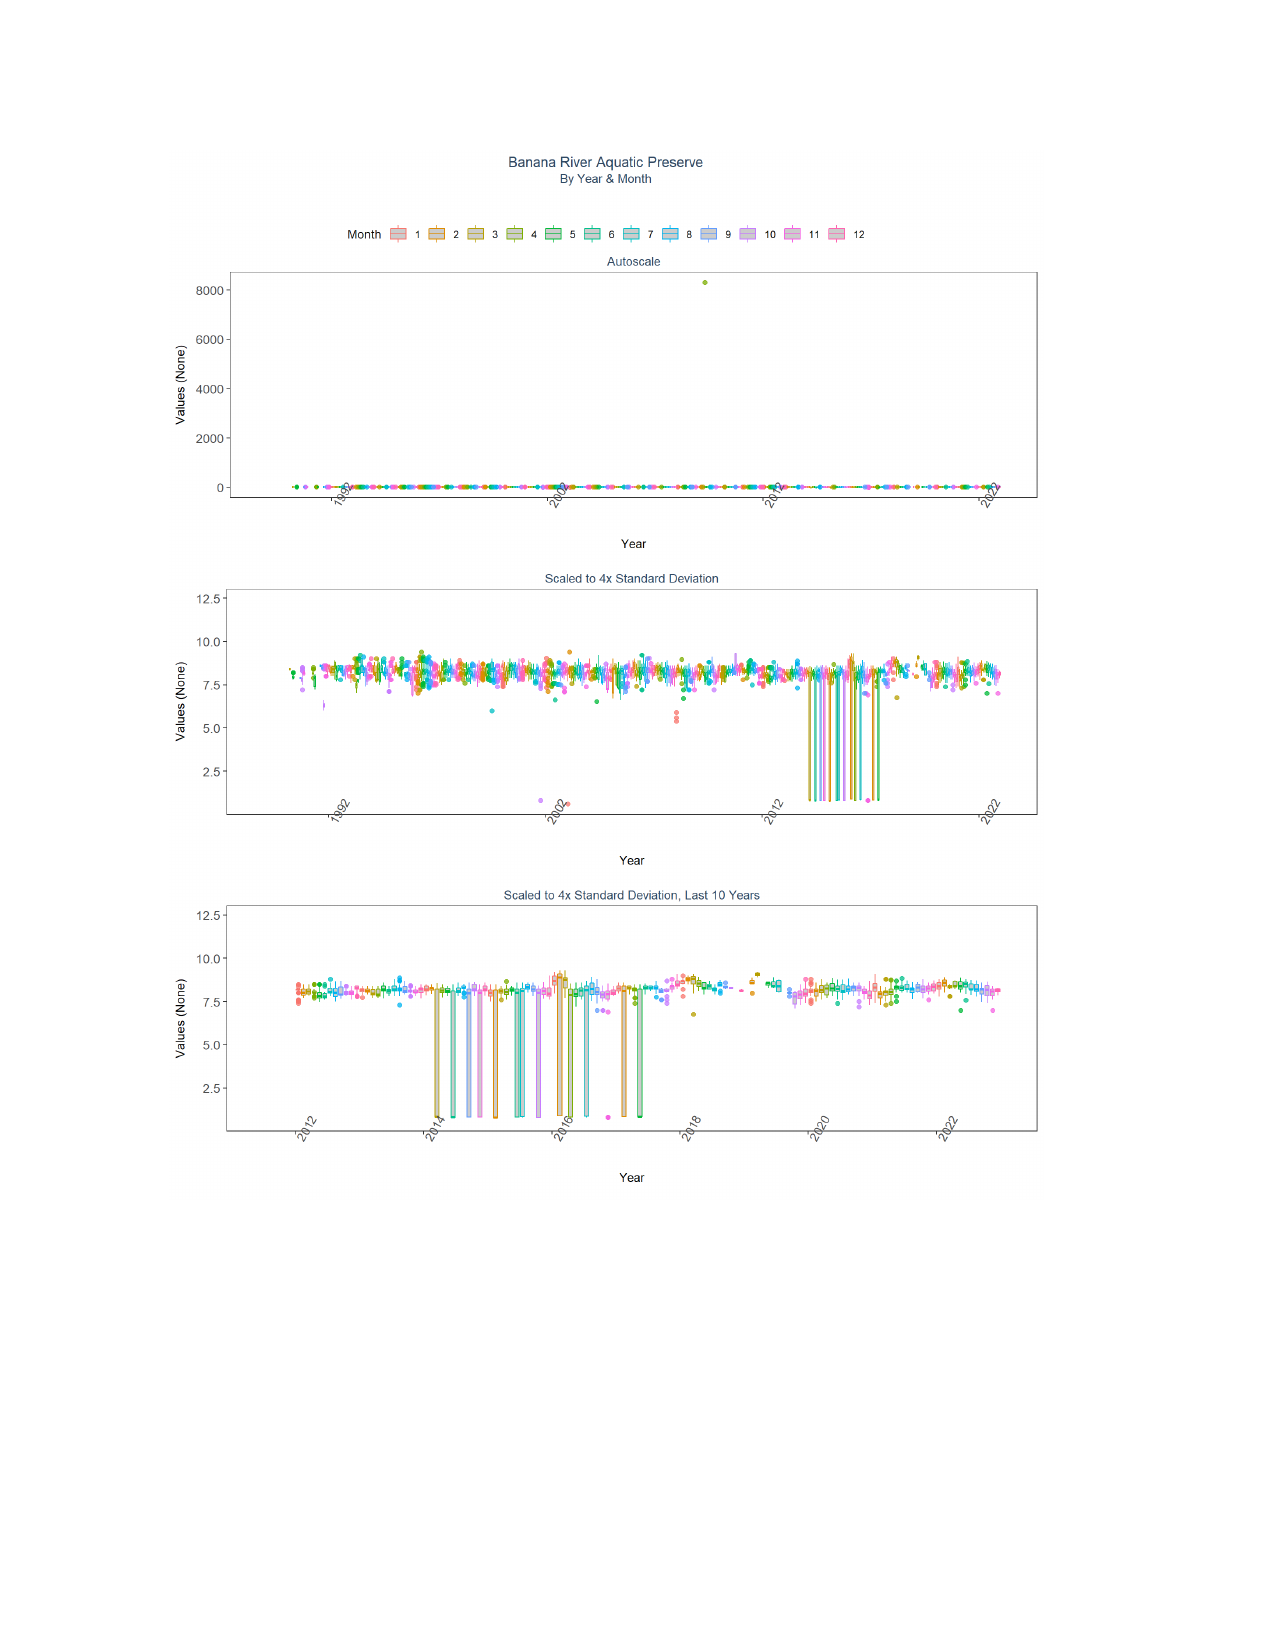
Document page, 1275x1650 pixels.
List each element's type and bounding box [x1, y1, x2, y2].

picture [168, 150, 1044, 1200]
